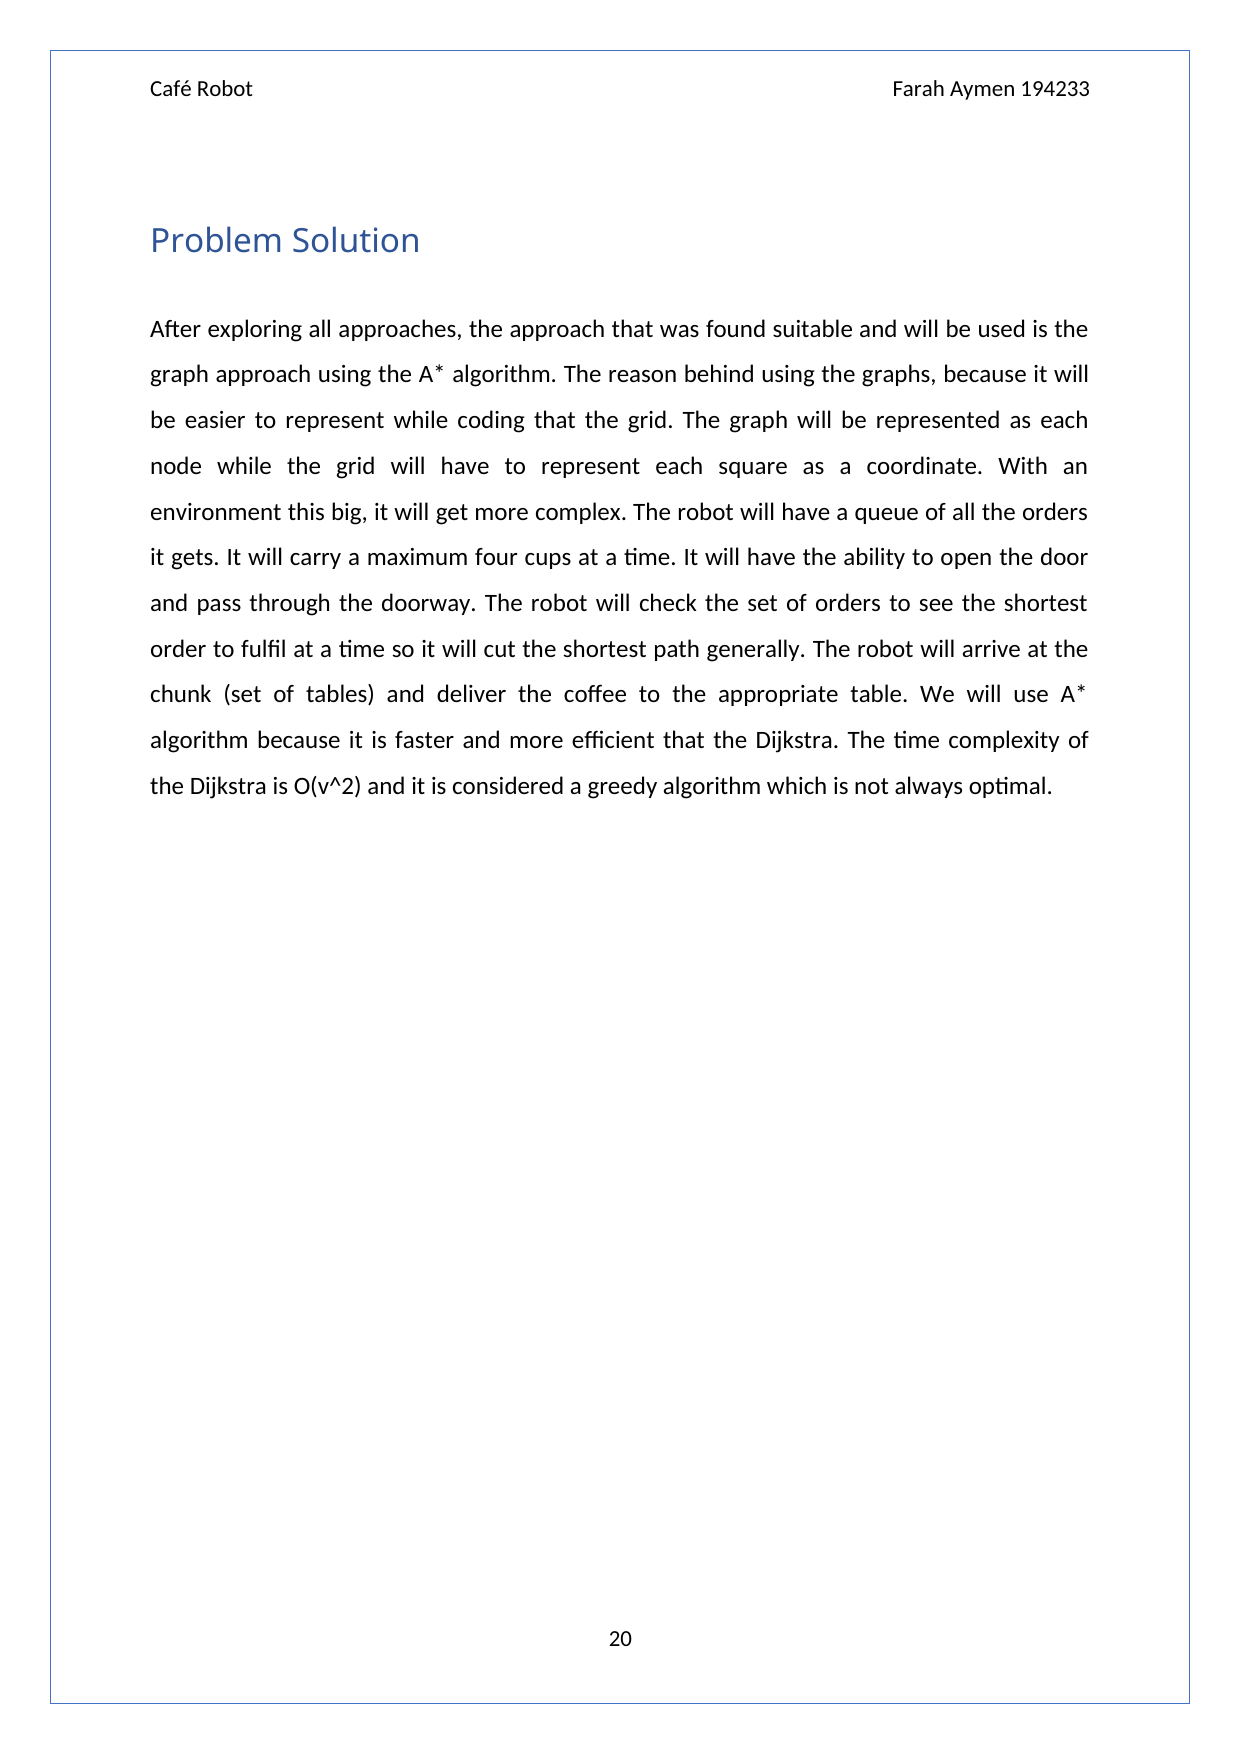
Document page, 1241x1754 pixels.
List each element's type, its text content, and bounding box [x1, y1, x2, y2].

text After exploring all approaches, the approach that was found suitable and will be used is the graph approach using the A* algorithm. The reason behind using the graphs, because it will be easier to represent while coding that the grid. The graph will be represented as each node while the grid will have to represent each square as a coordinate. With an environment this big, it will get more complex. The robot will have a queue of all the orders it gets. It will carry a maximum four cups at a time. It will have the ability to open the door and pass through the doorway. The robot will check the set of orders to see the shortest order to fulfil at a time so it will cut the shortest path generally. The robot will arrive at the chunk (set of tables) and deliver the coffee to the appropriate table. We will use A* algorithm because it is faster and more efficient that the Dijkstra. The time complexity of the Dijkstra is O(v^2) and it is considered a greedy algorithm which is not always optimal. [150, 313, 1090, 801]
subtitle Problem Solution [150, 217, 1090, 262]
